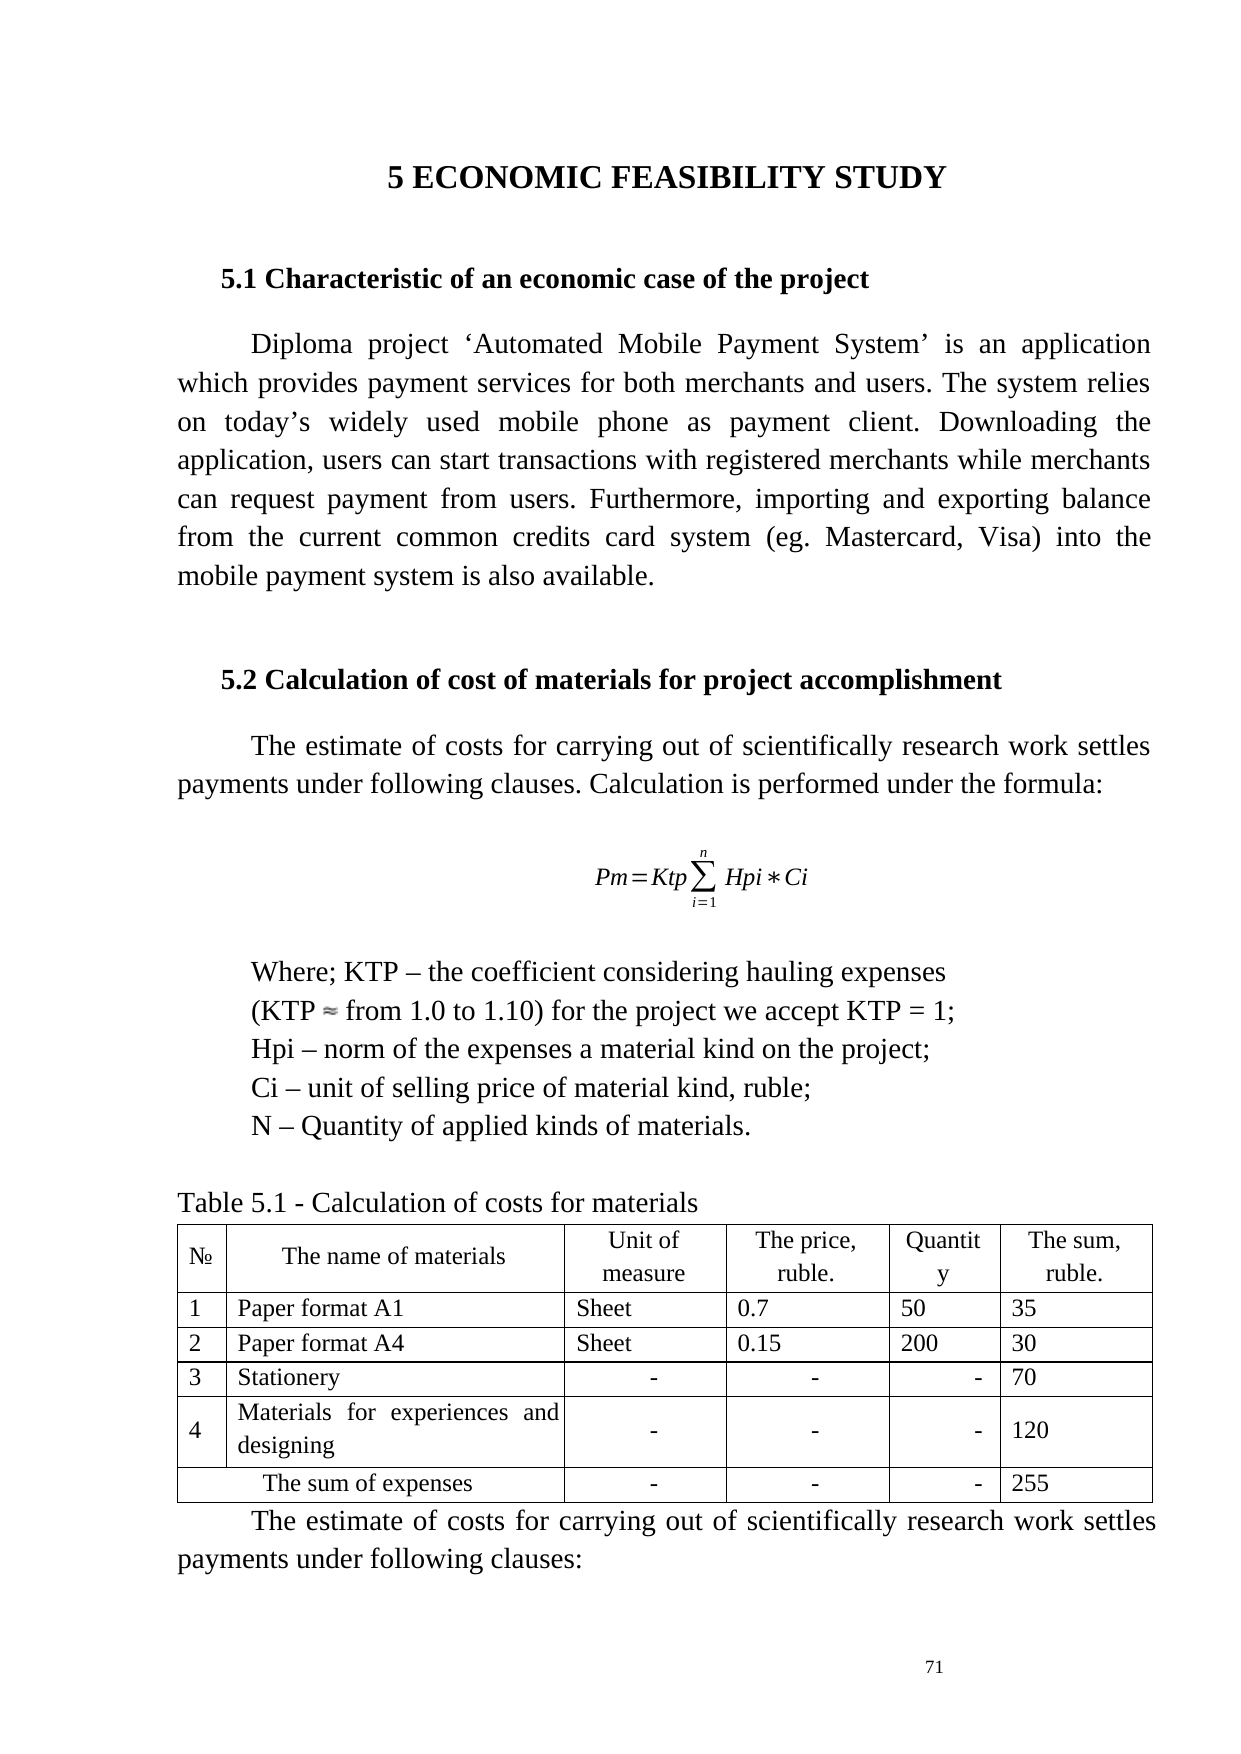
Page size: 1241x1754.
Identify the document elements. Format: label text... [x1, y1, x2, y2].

table_cell - [727, 1397, 889, 1467]
subtitle 5.1 Characteristic of an economic case of the project [177, 261, 1152, 294]
table_cell 35 [1001, 1293, 1152, 1327]
text (KTP from 1.0 to 1.10) for the project we accept KTP = 1; [177, 993, 1152, 1026]
text Ci – unit of selling price of material kind, ruble; [177, 1070, 1152, 1103]
table_cell Materials for experiences and designing [227, 1397, 564, 1467]
table_header The sum, ruble. [1001, 1225, 1152, 1292]
table_cell - [890, 1397, 1000, 1467]
table_cell 70 [1001, 1363, 1152, 1396]
table_cell 50 [890, 1293, 1000, 1327]
table_cell 200 [890, 1328, 1000, 1361]
table_cell The sum of expenses [178, 1468, 564, 1502]
table_cell 0.15 [727, 1328, 889, 1361]
text The estimate of costs for carrying out of scientifically research work settles payments under following clauses. Calculation is performed under the formula: [177, 728, 1152, 800]
table_cell Paper format А4 [227, 1328, 564, 1361]
text Table 5.1 - Calculation of costs for materials [177, 1185, 1158, 1219]
text The estimate of costs for carrying out of scientifically research work settles payments under following clauses: [177, 1503, 1158, 1575]
table_header Quantity [890, 1225, 1000, 1292]
table_cell - [890, 1363, 1000, 1396]
text N – Quantity of applied kinds of materials. [177, 1108, 1152, 1142]
table_cell Sheet [565, 1328, 726, 1361]
table_cell 0.7 [727, 1293, 889, 1327]
table_cell - [890, 1468, 1000, 1502]
table_header № [178, 1225, 226, 1292]
table_cell 3 [178, 1363, 226, 1396]
subtitle 5 ECONOMIC FEASIBILITY STUDY [177, 157, 1158, 195]
text Where; KTP – the coefficient considering hauling expenses [177, 954, 1152, 988]
table_cell - [727, 1468, 889, 1502]
table_cell Stationery [227, 1363, 564, 1396]
table_cell 1 [178, 1293, 226, 1327]
table_cell 120 [1001, 1397, 1152, 1467]
table_header The price, ruble. [727, 1225, 889, 1292]
table_cell 2 [178, 1328, 226, 1361]
table_cell - [565, 1397, 726, 1467]
table_cell Paper format А1 [227, 1293, 564, 1327]
table_cell - [727, 1363, 889, 1396]
table_cell - [565, 1363, 726, 1396]
table_header The name of materials [227, 1225, 564, 1292]
table_header Unit of measure [565, 1225, 726, 1292]
picture [322, 997, 338, 1020]
table_cell Sheet [565, 1293, 726, 1327]
text Diploma project ‘Automated Mobile Payment System’ is an application which provides payment services for both merchants and users. The system relies on today’s widely used mobile phone as payment client. Downloading the application, users can start transactions with registered merchants while merchants can request payment from users. Furthermore, importing and exporting balance from the current common credits card system (eg. Mastercard, Visa) into the mobile payment system is also available. [177, 327, 1152, 591]
text Hpi – norm of the expenses a material kind on the project; [177, 1031, 1152, 1065]
table_cell 255 [1001, 1468, 1152, 1502]
table_cell - [565, 1468, 726, 1502]
subtitle 5.2 Calculation of cost of materials for project accomplishment [177, 662, 1152, 696]
table_cell 4 [178, 1397, 226, 1467]
table_cell 30 [1001, 1328, 1152, 1361]
